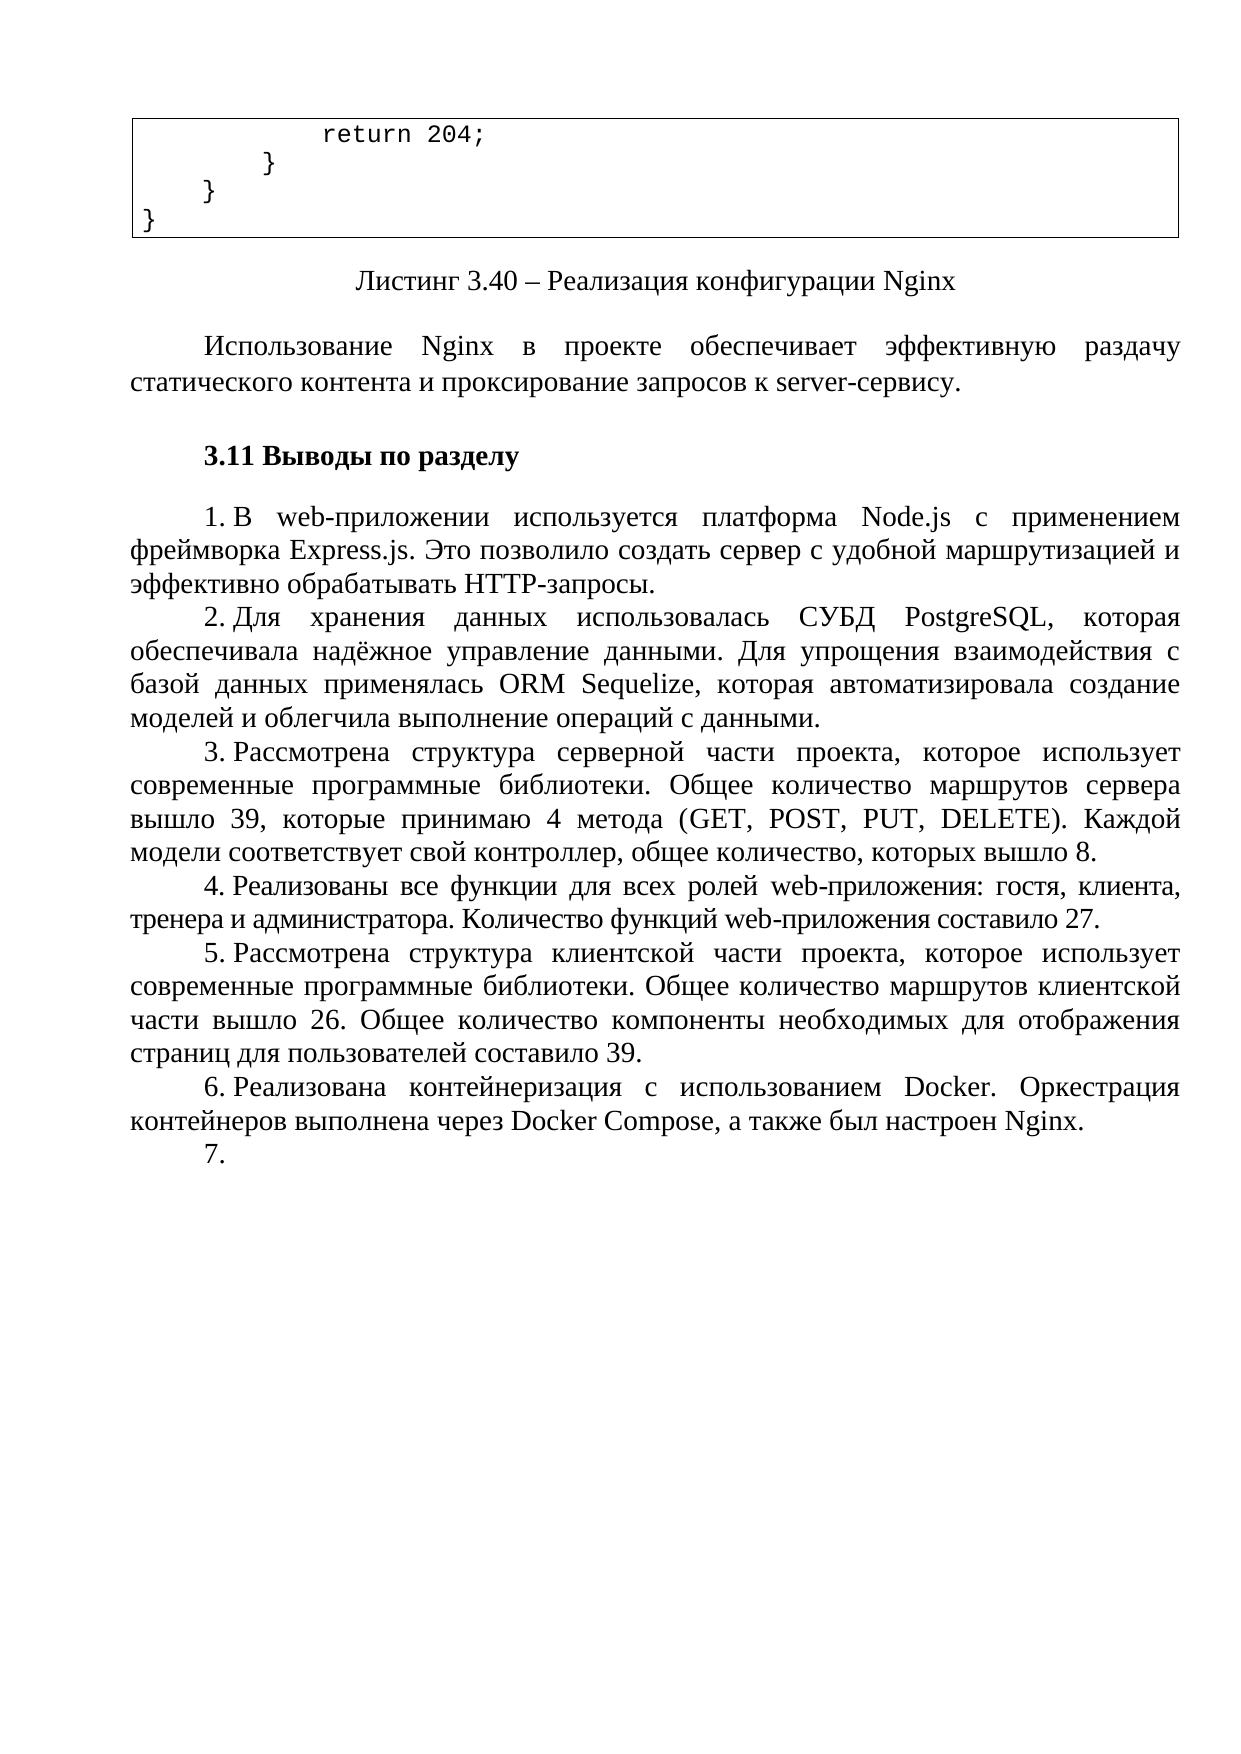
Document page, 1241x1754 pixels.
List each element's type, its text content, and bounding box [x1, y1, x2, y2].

list Для хранения данных использовалась СУБД PostgreSQL, которая обеспечивала надёжное управление данными. Для упрощения взаимодействия с базой данных применялась ORM Sequelize, которая автоматизировала создание моделей и облегчила выполнение операций с данными. [130, 599, 1181, 734]
text return 204; [133, 119, 1178, 146]
list Реализованы все функции для всех ролей web-приложения: гостя, клиента, тренера и администратора. Количество функций web-приложения составило 27. [130, 868, 1181, 935]
text } [133, 146, 1178, 175]
subtitle 3.11 Выводы по разделу [130, 438, 1181, 471]
list Реализована контейнеризация с использованием Docker. Оркестрация контейнеров выполнена через Docker Compose, а также был настроен Nginx. [130, 1069, 1181, 1136]
text Использование Nginx в проекте обеспечивает эффективную раздачу статического контента и проксирование запросов к server-сервису. [130, 328, 1181, 398]
list Рассмотрена структура клиентской части проекта, которое использует современные программные библиотеки. Общее количество маршрутов клиентской части вышло 26. Общее количество компоненты необходимых для отображения страниц для пользователей составило 39. [130, 935, 1181, 1069]
text } [133, 175, 1178, 203]
list В web-приложении используется платформа Node.js с применением фреймворка Express.js. Это позволило создать сервер с удобной маршрутизацией и эффективно обрабатывать HTTP-запросы. [130, 499, 1181, 599]
text Листинг 3.40 – Реализация конфигурации Nginx [130, 263, 1181, 296]
text } [133, 203, 1178, 237]
list Рассмотрена структура серверной части проекта, которое использует современные программные библиотеки. Общее количество маршрутов сервера вышло 39, которые принимаю 4 метода (GET, POST, PUT, DELETE). Каждой модели соответствует свой контроллер, общее количество, которых вышло 8. [130, 734, 1181, 868]
